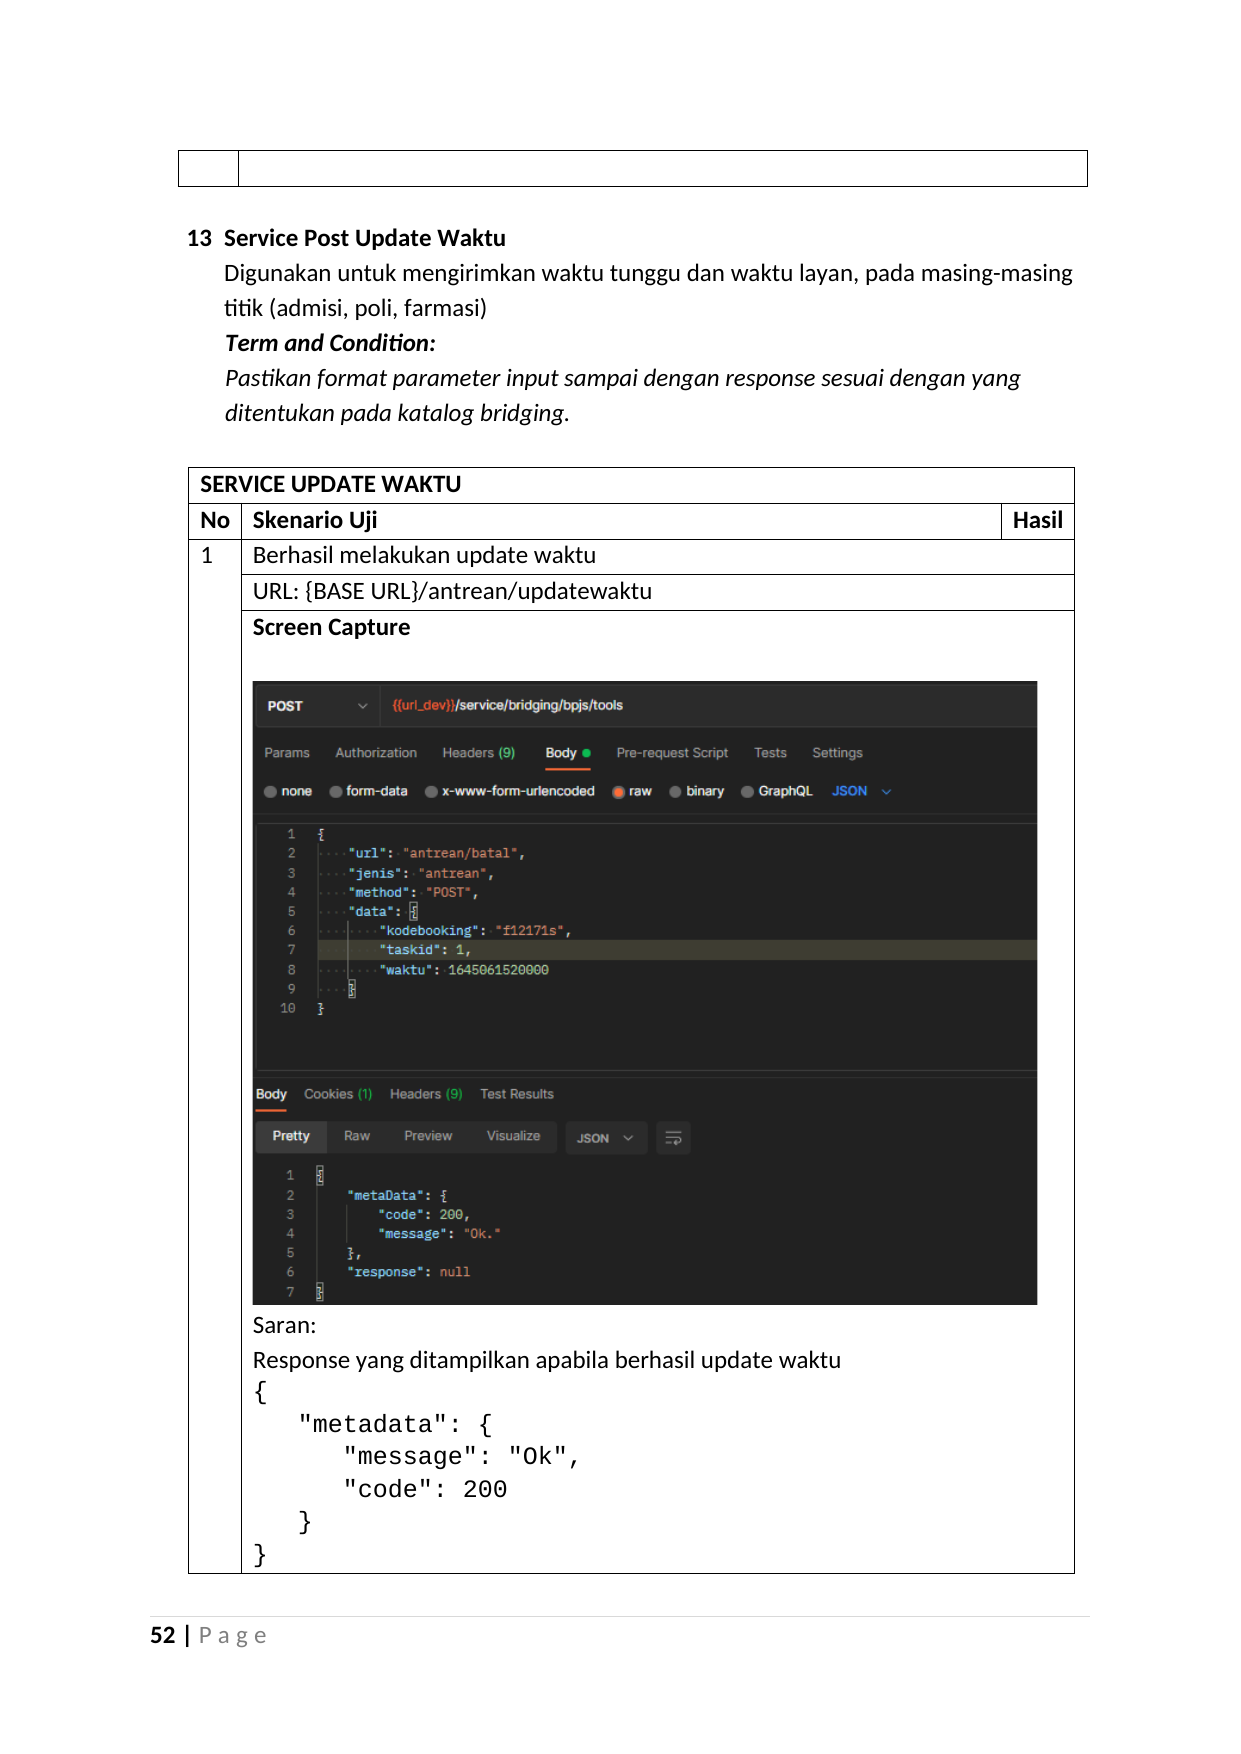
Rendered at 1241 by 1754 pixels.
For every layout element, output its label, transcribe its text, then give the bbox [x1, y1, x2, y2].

table_cell URL: {BASE URL}/antrean/updatewaktu [242, 575, 1074, 610]
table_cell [242, 611, 1074, 1573]
picture [252, 681, 1038, 1305]
list Pastikan format parameter input sampai dengan response sesuai dengan yang ditentukan pada katalog bridging. [225, 362, 1090, 427]
table_header SERVICE UPDATE WAKTU [189, 468, 1074, 503]
table_cell No [189, 504, 241, 538]
table_cell Hasil [1002, 504, 1074, 538]
list Term and Condition: [225, 327, 1090, 357]
list Service Post Update Waktu [186, 222, 1090, 252]
table_cell Berhasil melakukan update waktu [242, 540, 1074, 574]
table_cell Skenario Uji [242, 504, 1001, 538]
table_cell 1 [189, 540, 241, 1573]
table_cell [239, 151, 1087, 186]
list Digunakan untuk mengirimkan waktu tunggu dan waktu layan, pada masing-masing titik (admisi, poli, farmasi) [224, 257, 1090, 322]
